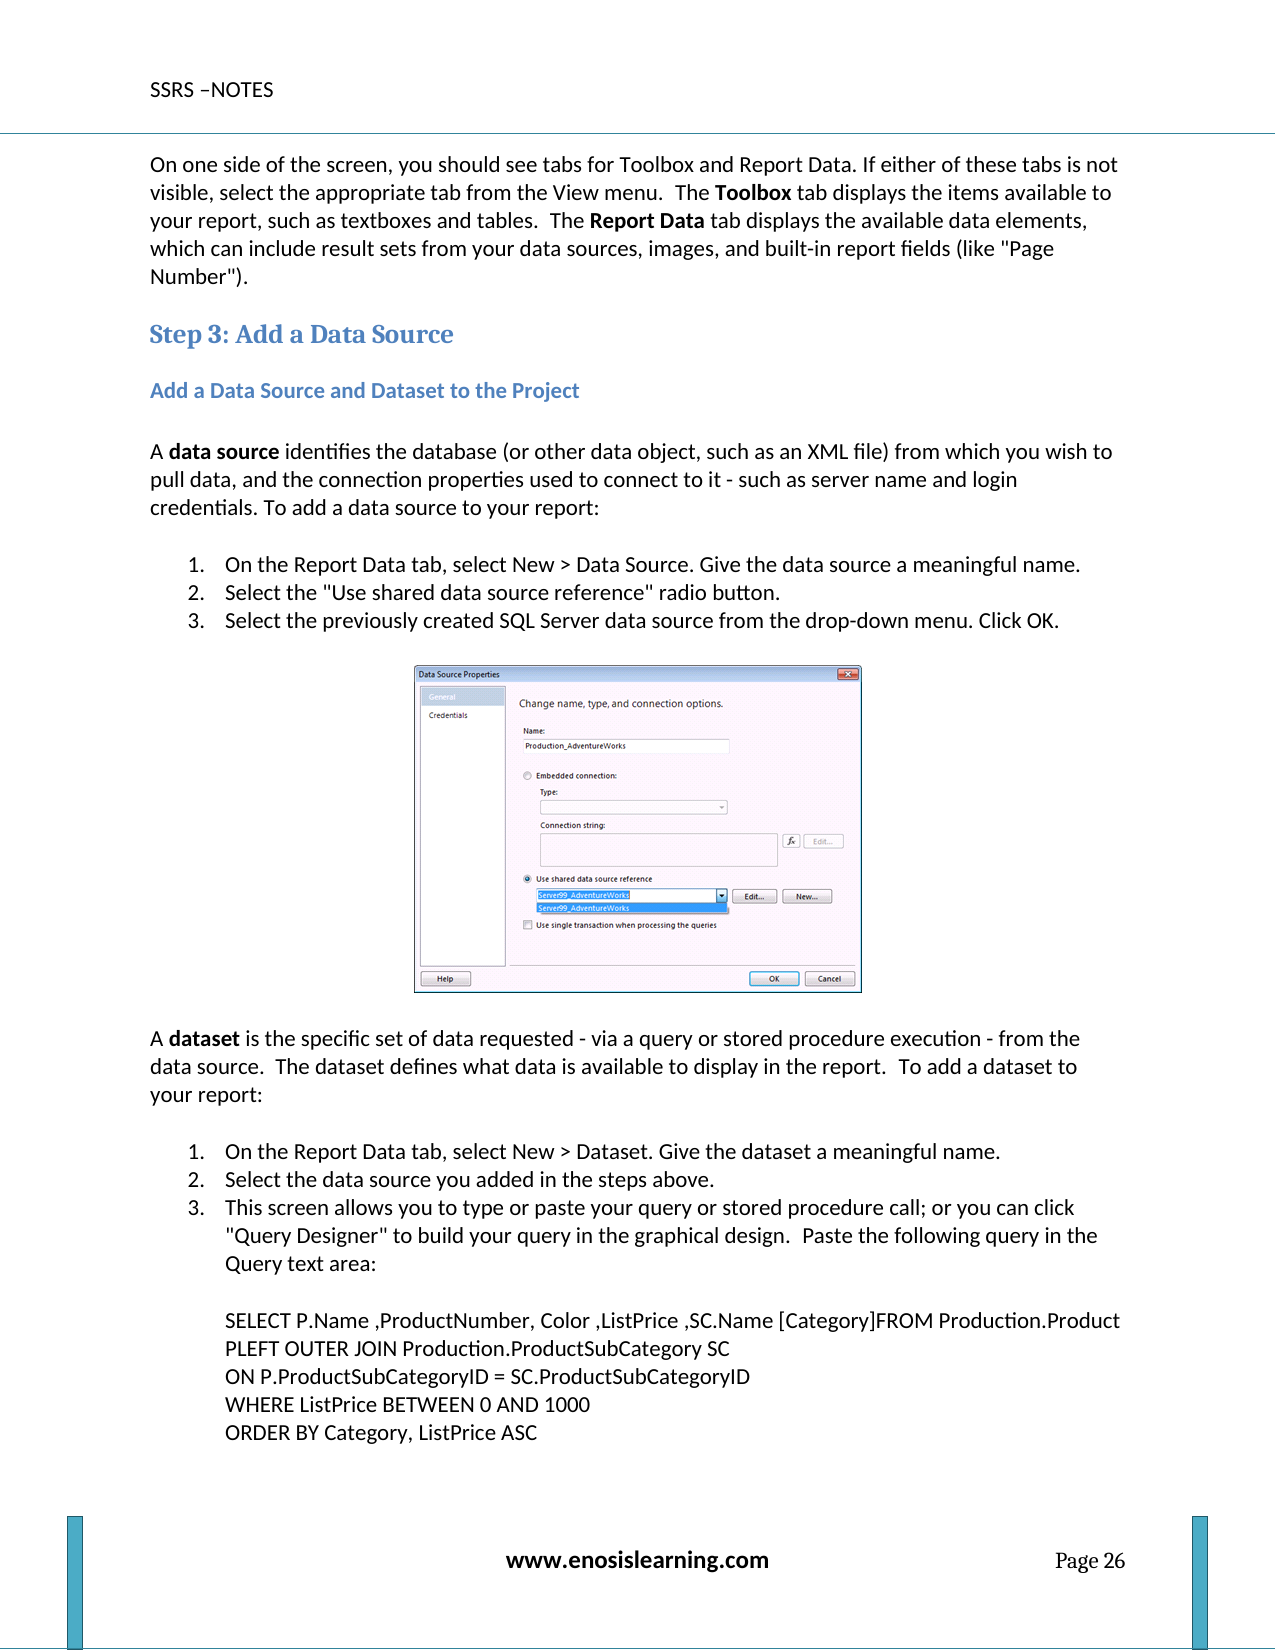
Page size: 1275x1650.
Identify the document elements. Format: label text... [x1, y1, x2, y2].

text A data source identifies the database (or other data object, such as an XML file) from which you wish to pull data, and the connection properties used to connect to it - such as server name and login credentials. To add a data source to your report: [150, 437, 1125, 521]
picture [412, 663, 863, 995]
subtitle Add a Data Source and Dataset to the Project [150, 376, 1125, 404]
text On one side of the screen, you should see tabs for Toolbox and Report Data. If either of these tabs is not visible, select the appropriate tab from the View menu. The Toolbox tab displays the items available to your report, such as textboxes and tables. The Report Data tab displays the available data elements, which can include result sets from your data sources, images, and built-in report fields (like "Page Number"). [150, 150, 1125, 290]
list Select the previously created SQL Server data source from the drop-down menu. Click OK. [187, 606, 1125, 634]
list On the Report Data tab, select New > Data Source. Give the data source a meaningful name. [187, 550, 1125, 578]
subtitle Step 3: Add a Data Source [150, 319, 1125, 350]
list Select the data source you added in the steps above. [187, 1165, 1125, 1193]
list This screen allows you to type or paste your query or stored procedure call; or you can click "Query Designer" to build your query in the graphical design. Paste the following query in the Query text area: [187, 1193, 1125, 1277]
text A dataset is the specific set of data requested - via a query or stored procedure execution - from the data source. The dataset defines what data is available to display in the report. To add a dataset to your report: [150, 1024, 1125, 1108]
list On the Report Data tab, select New > Dataset. Give the dataset a meaningful name. [187, 1137, 1125, 1165]
list Select the "Use shared data source reference" radio button. [187, 578, 1125, 606]
text SELECT P.Name ,ProductNumber, Color ,ListPrice ,SC.Name [Category]FROM Production.Product PLEFT OUTER JOIN Production.ProductSubCategory SC ON P.ProductSubCategoryID = SC.ProductSubCategoryID WHERE ListPrice BETWEEN 0 AND 1000 ORDER BY Category, ListPrice ASC [225, 1306, 1125, 1447]
